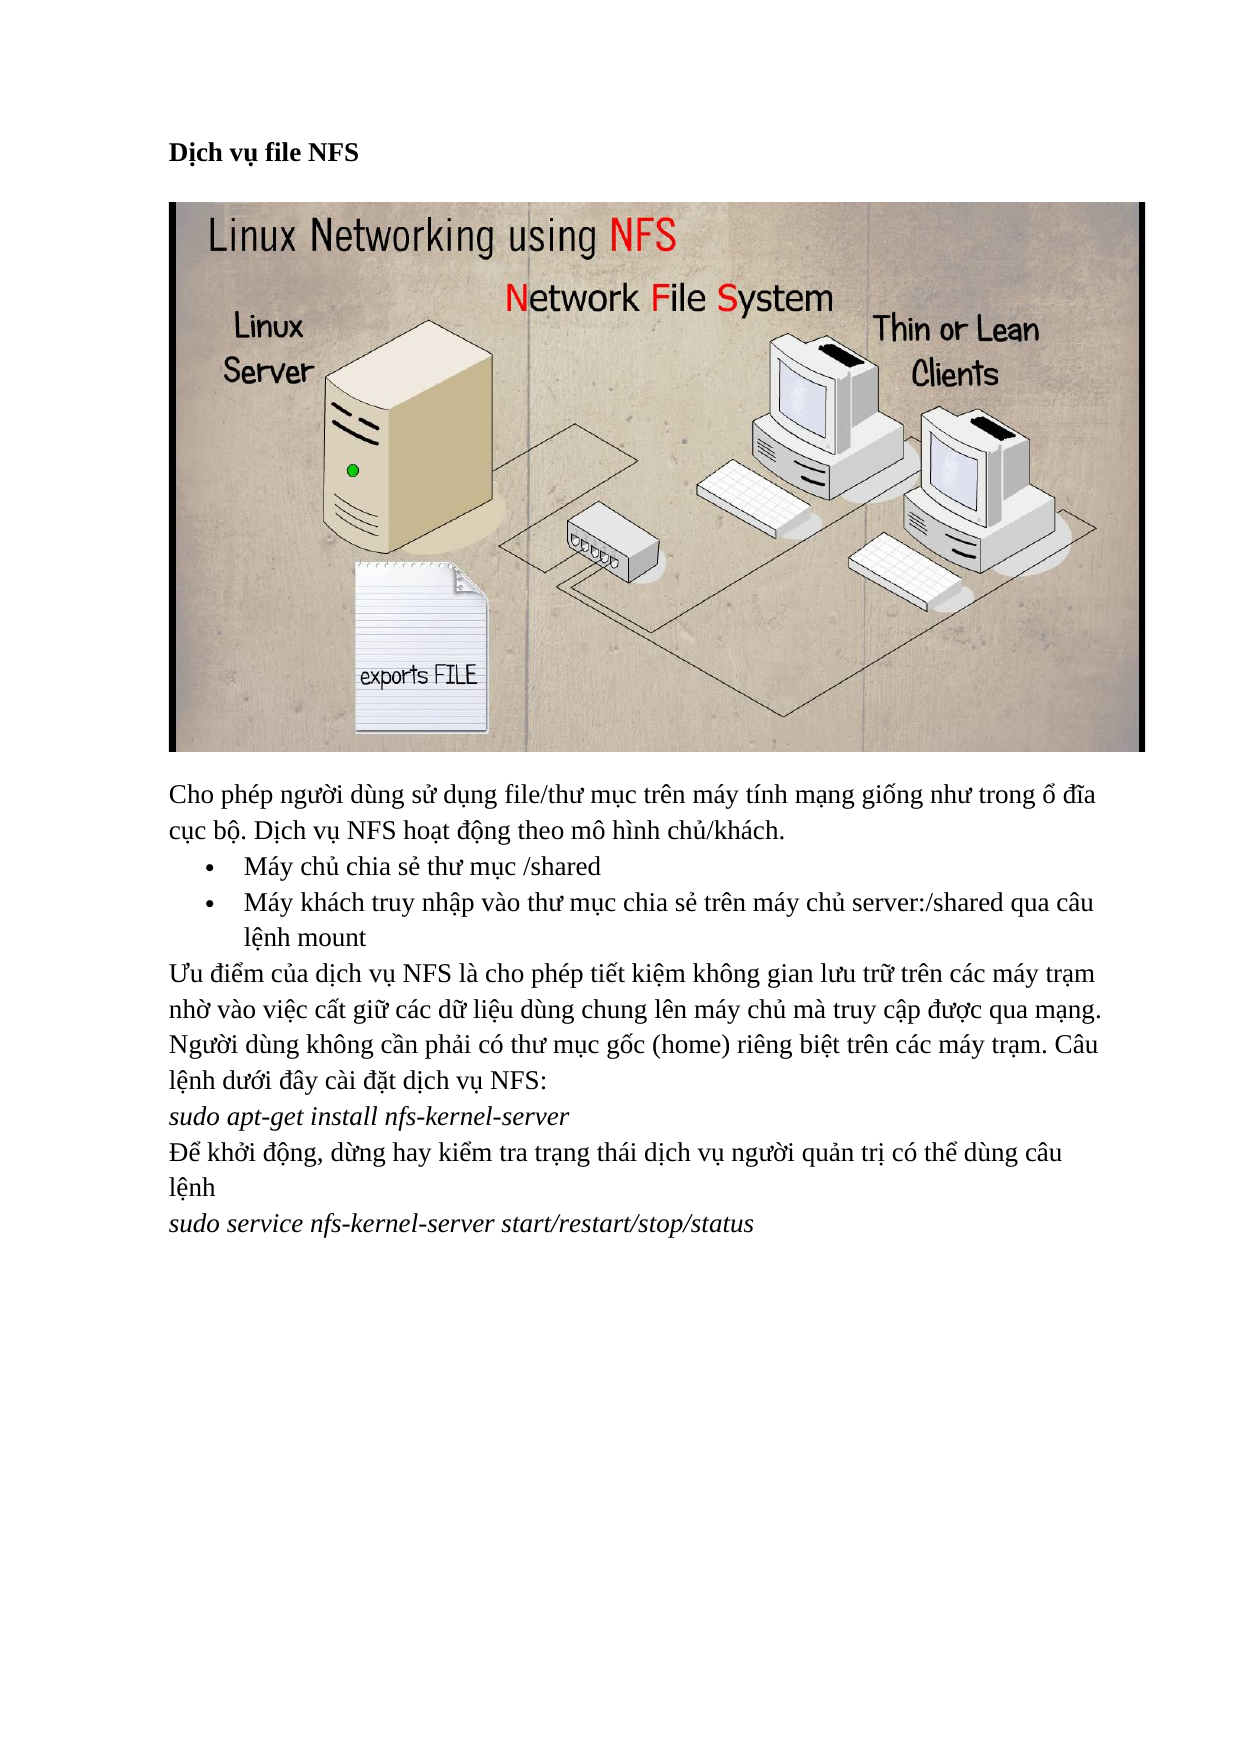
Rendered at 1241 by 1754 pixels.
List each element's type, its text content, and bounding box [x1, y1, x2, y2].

text Ưu điểm của dịch vụ NFS là cho phép tiết kiệm không gian lưu trữ trên các máy trạm nhờ vào việc cất giữ các dữ liệu dùng chung lên máy chủ mà truy cập được qua mạng. Người dùng không cần phải có thư mục gốc (home) riêng biệt trên các máy trạm. Câu lệnh dưới đây cài đặt dịch vụ NFS: [169, 957, 1116, 1096]
text Để khởi động, dừng hay kiểm tra trạng thái dịch vụ người quản trị có thể dùng câu lệnh [169, 1136, 1116, 1203]
list Máy chủ chia sẻ thư mục /shared [206, 850, 1116, 881]
list Máy khách truy nhập vào thư mục chia sẻ trên máy chủ server:/shared qua câu lệnh mount [206, 886, 1116, 953]
text sudo service nfs-kernel-server start/restart/stop/status [169, 1207, 1116, 1238]
text Cho phép người dùng sử dụng file/thư mục trên máy tính mạng giống như trong ổ đĩa cục bộ. Dịch vụ NFS hoạt động theo mô hình chủ/khách. [169, 778, 1116, 845]
text sudo apt-get install nfs-kernel-server [169, 1100, 1116, 1131]
subtitle Dịch vụ file NFS [169, 136, 1116, 167]
picture [168, 202, 1146, 752]
